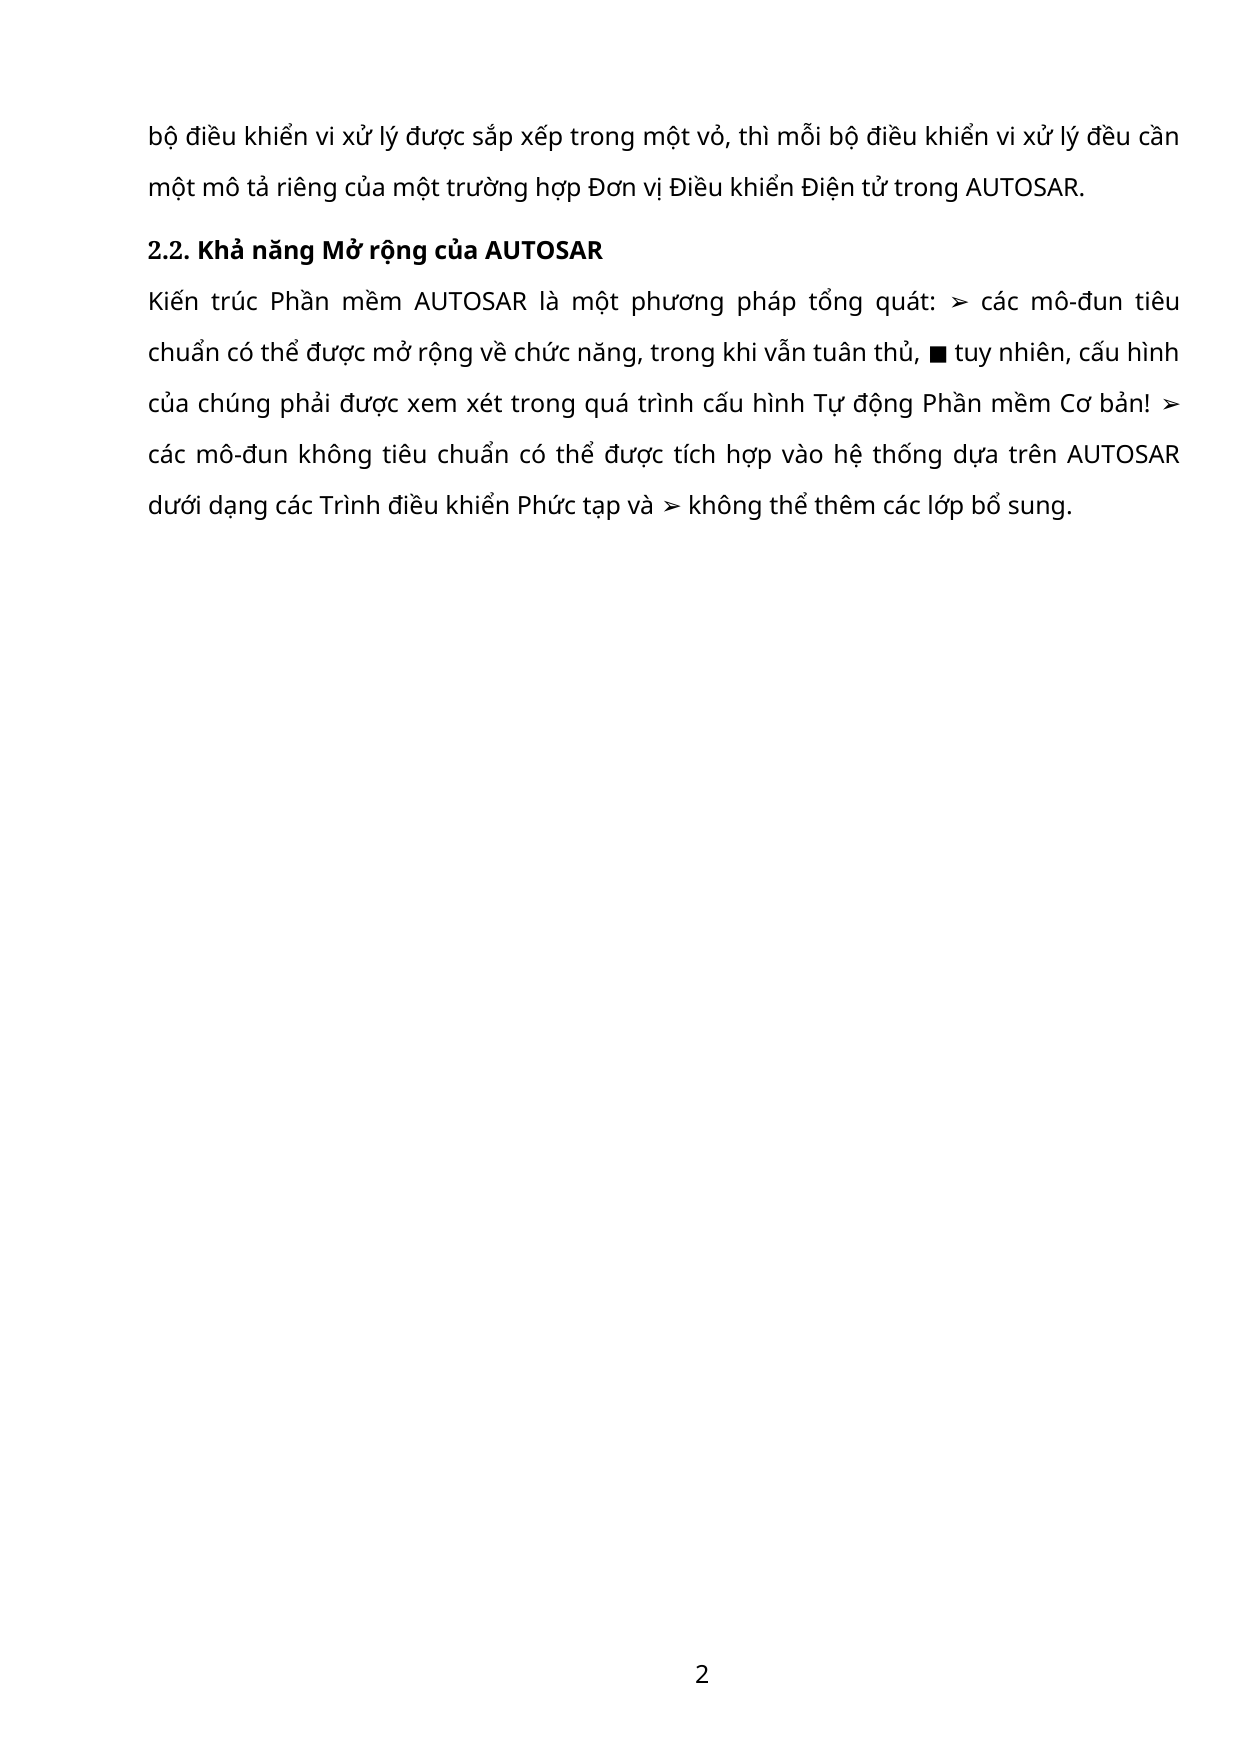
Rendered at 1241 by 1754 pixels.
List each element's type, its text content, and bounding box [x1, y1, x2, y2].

subtitle Khả năng Mở rộng của AUTOSAR [148, 233, 1181, 267]
text Kiến trúc Phần mềm AUTOSAR là một phương pháp tổng quát: ➢ các mô-đun tiêu chuẩn có thể được mở rộng về chức năng, trong khi vẫn tuân thủ, ◼ tuy nhiên, cấu hình của chúng phải được xem xét trong quá trình cấu hình Tự động Phần mềm Cơ bản! ➢ các mô-đun không tiêu chuẩn có thể được tích hợp vào hệ thống dựa trên AUTOSAR dưới dạng các Trình điều khiển Phức tạp và ➢ không thể thêm các lớp bổ sung. [148, 284, 1181, 522]
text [148, 118, 1181, 203]
